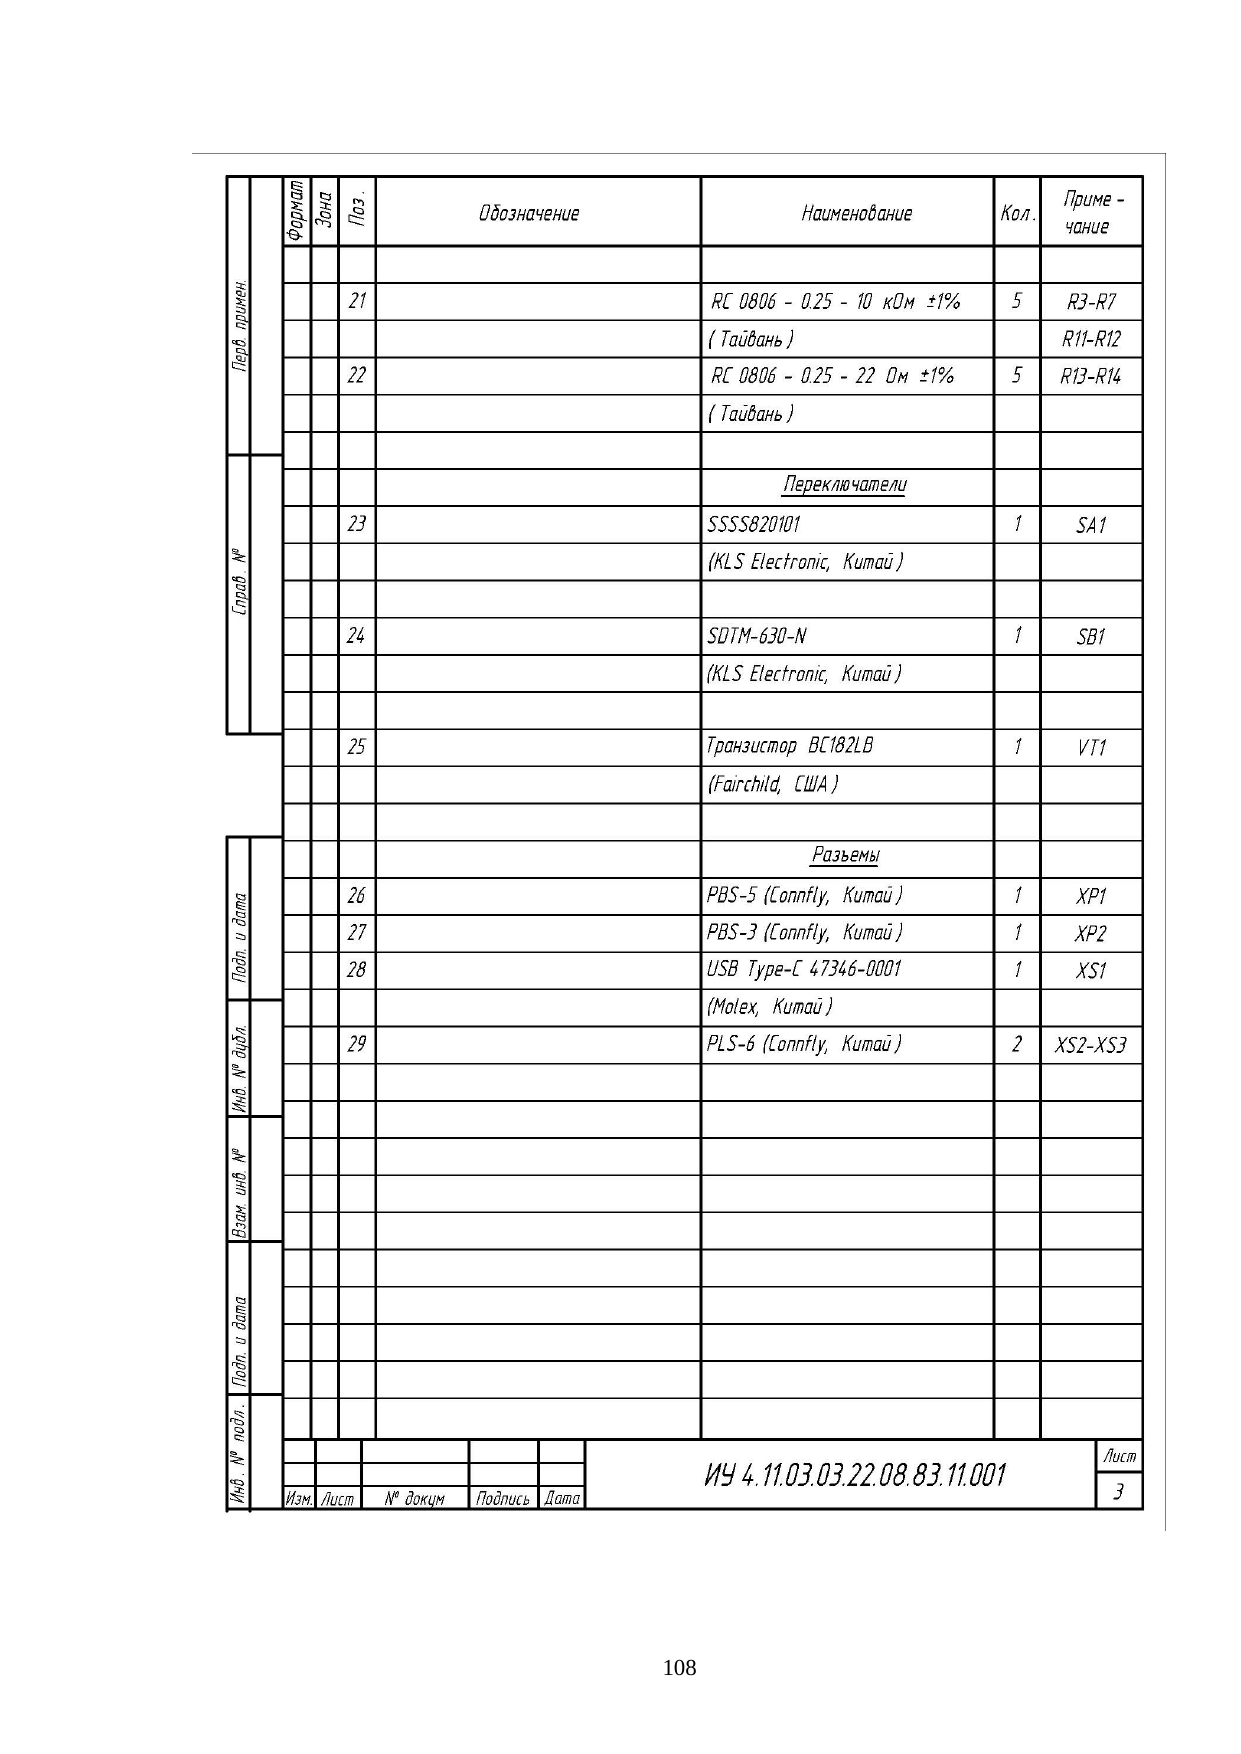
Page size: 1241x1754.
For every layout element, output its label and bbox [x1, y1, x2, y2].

picture [192, 151, 1167, 1531]
